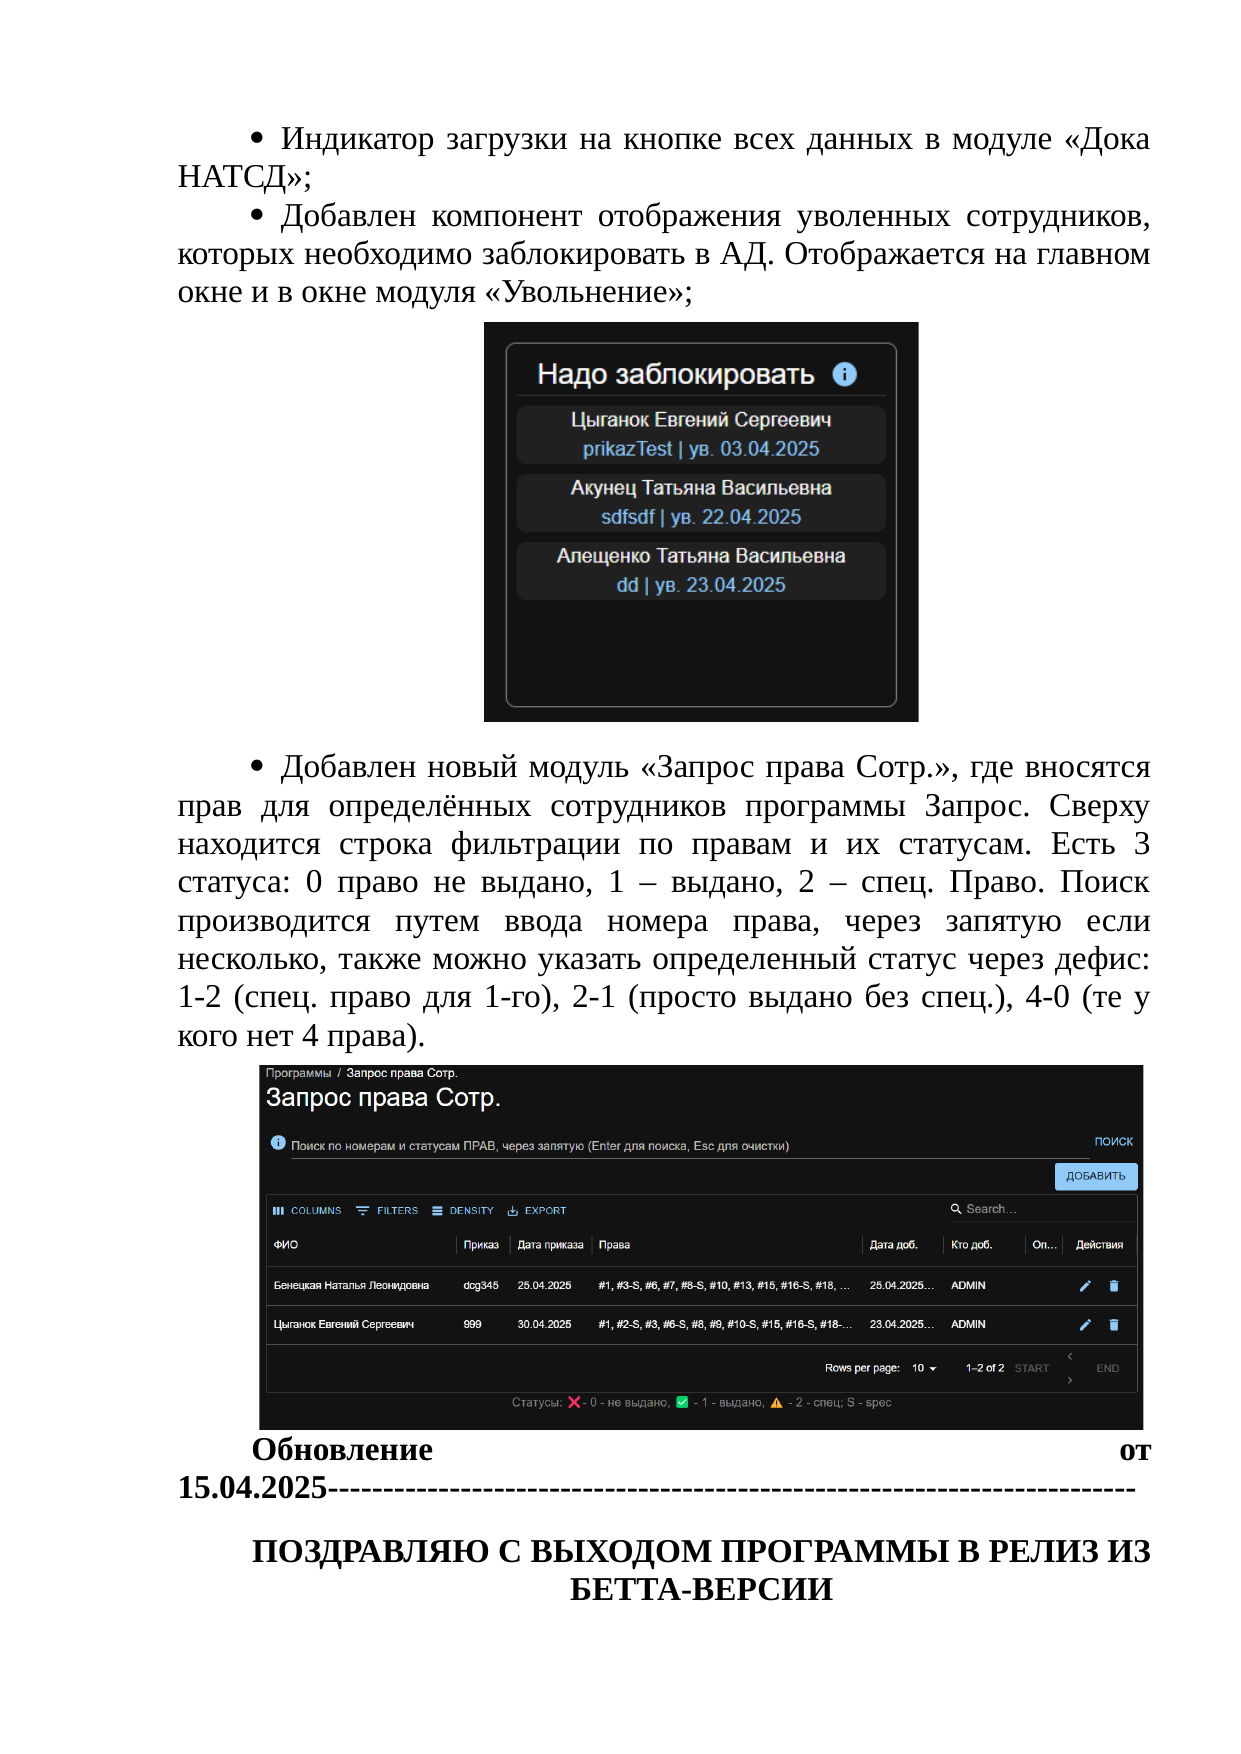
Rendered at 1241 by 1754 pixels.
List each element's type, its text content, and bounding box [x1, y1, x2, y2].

picture [484, 322, 919, 722]
picture [259, 1065, 1144, 1430]
list Добавлен компонент отображения уволенных сотрудников, которых необходимо заблокировать в АД. Отображается на главном окне и в окне модуля «Увольнение»; [177, 195, 1152, 310]
list ПОЗДРАВЛЯЮ С ВЫХОДОМ ПРОГРАММЫ В РЕЛИЗ ИЗ БЕТТА-ВЕРСИИ [251, 1531, 1152, 1608]
text Обновление от 15.04.2025------------------------------------------------------------------------- [177, 1429, 1152, 1506]
list Индикатор загрузки на кнопке всех данных в модуле «Дока НАТСД»; [177, 118, 1152, 195]
list Добавлен новый модуль «Запрос права Сотр.», где вносятся прав для определённых сотрудников программы Запрос. Сверху находится строка фильтрации по правам и их статусам. Есть 3 статуса: 0 право не выдано, 1 – выдано, 2 – спец. Право. Поиск производится путем ввода номера права, через запятую если несколько, также можно указать определенный статус через дефис: 1-2 (спец. право для 1-го), 2-1 (просто выдано без спец.), 4-0 (те у кого нет 4 права). [177, 746, 1152, 1053]
